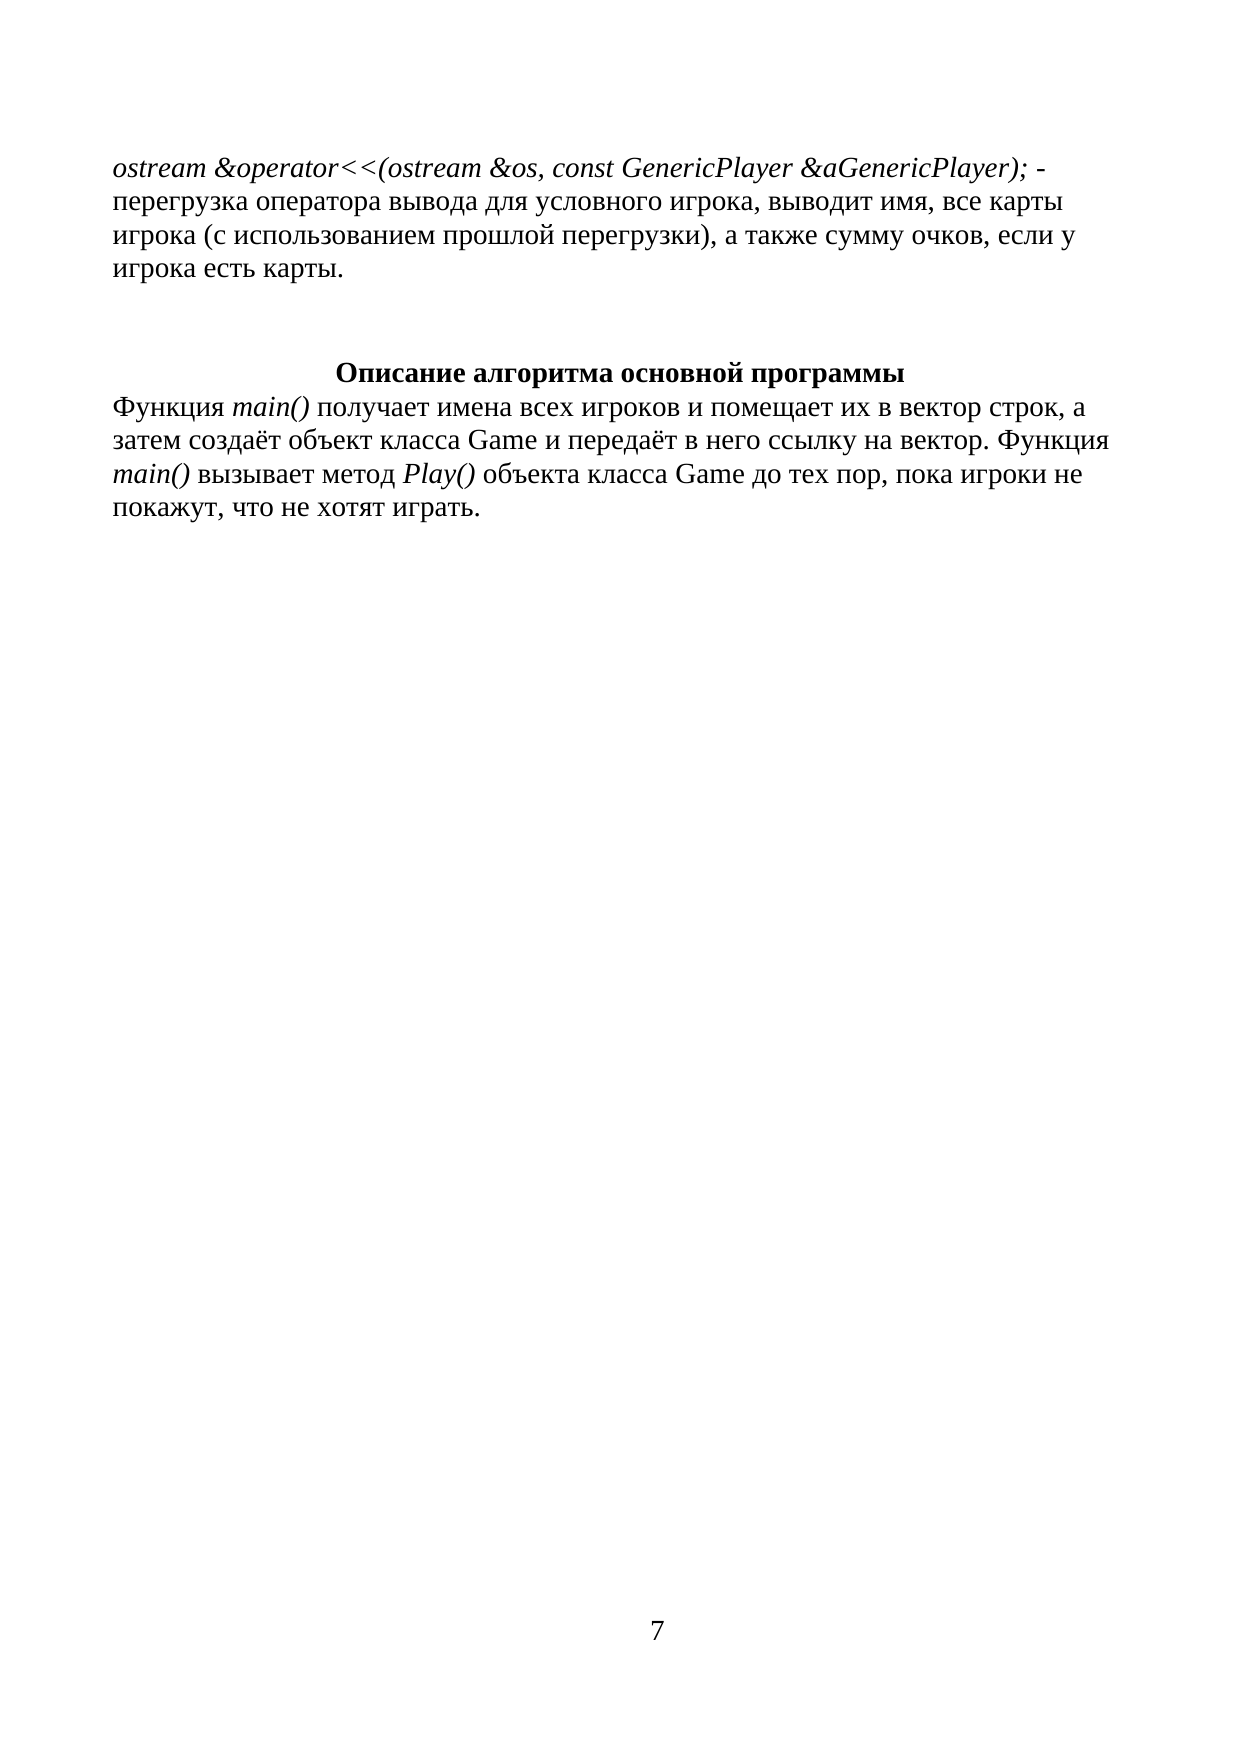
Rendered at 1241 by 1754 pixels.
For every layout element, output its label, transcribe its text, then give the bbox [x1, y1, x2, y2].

text Описание алгоритма основной программы [112, 355, 1128, 389]
text Функция main() получает имена всех игроков и помещает их в вектор строк, а затем создаёт объект класса Game и передаёт в него ссылку на вектор. Функция main() вызывает метод Play() объекта класса Game до тех пор, пока игроки не покажут, что не хотят играть. [112, 389, 1128, 523]
text ostream &operator<<(ostream &os, const GenericPlayer &aGenericPlayer); - перегрузка оператора вывода для условного игрока, выводит имя, все карты игрока (с использованием прошлой перегрузки), а также сумму очков, если у игрока есть карты. [112, 150, 1128, 284]
